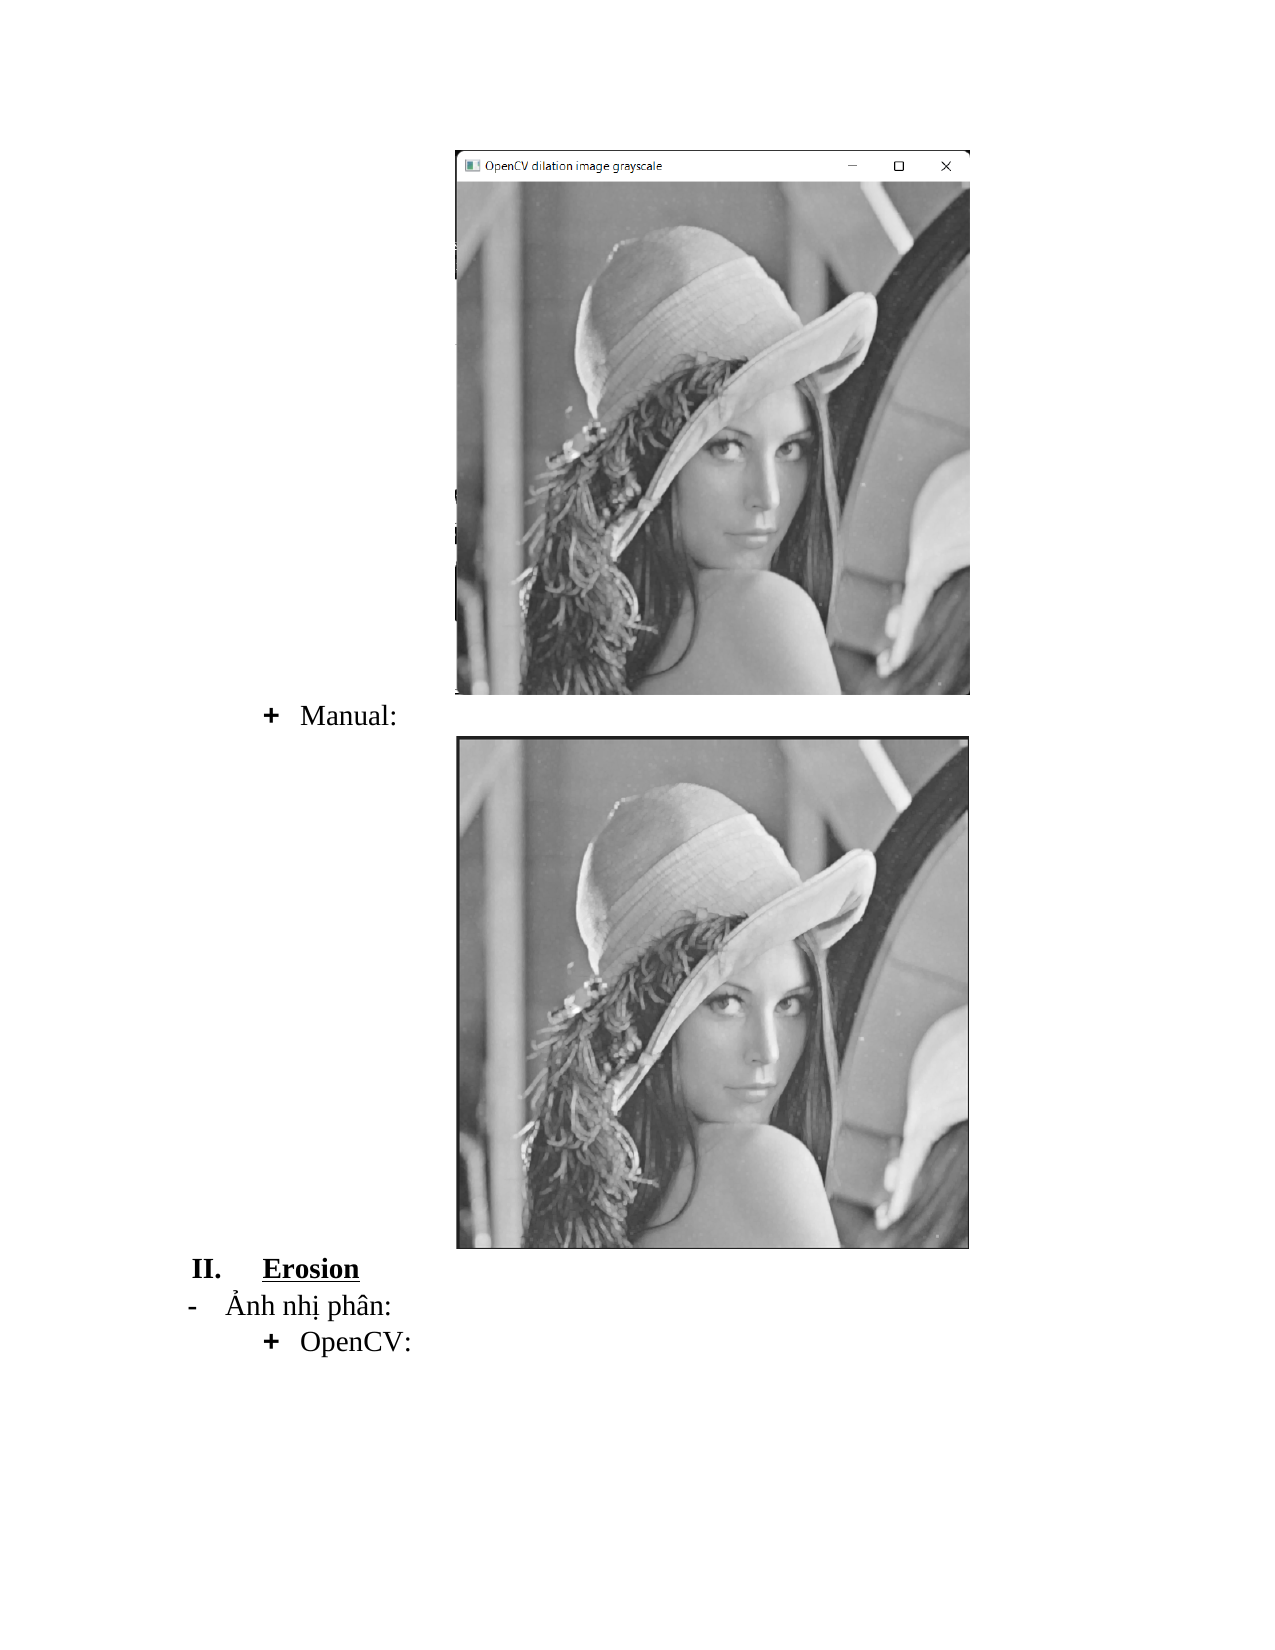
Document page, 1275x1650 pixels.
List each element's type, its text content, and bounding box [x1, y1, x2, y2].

list OpenCV: [262, 1324, 1125, 1360]
list Erosion [191, 1252, 1125, 1285]
picture [455, 150, 970, 695]
list Ảnh nhị phân: [187, 1288, 1125, 1321]
list Manual: [262, 698, 1125, 734]
picture [456, 736, 969, 1249]
